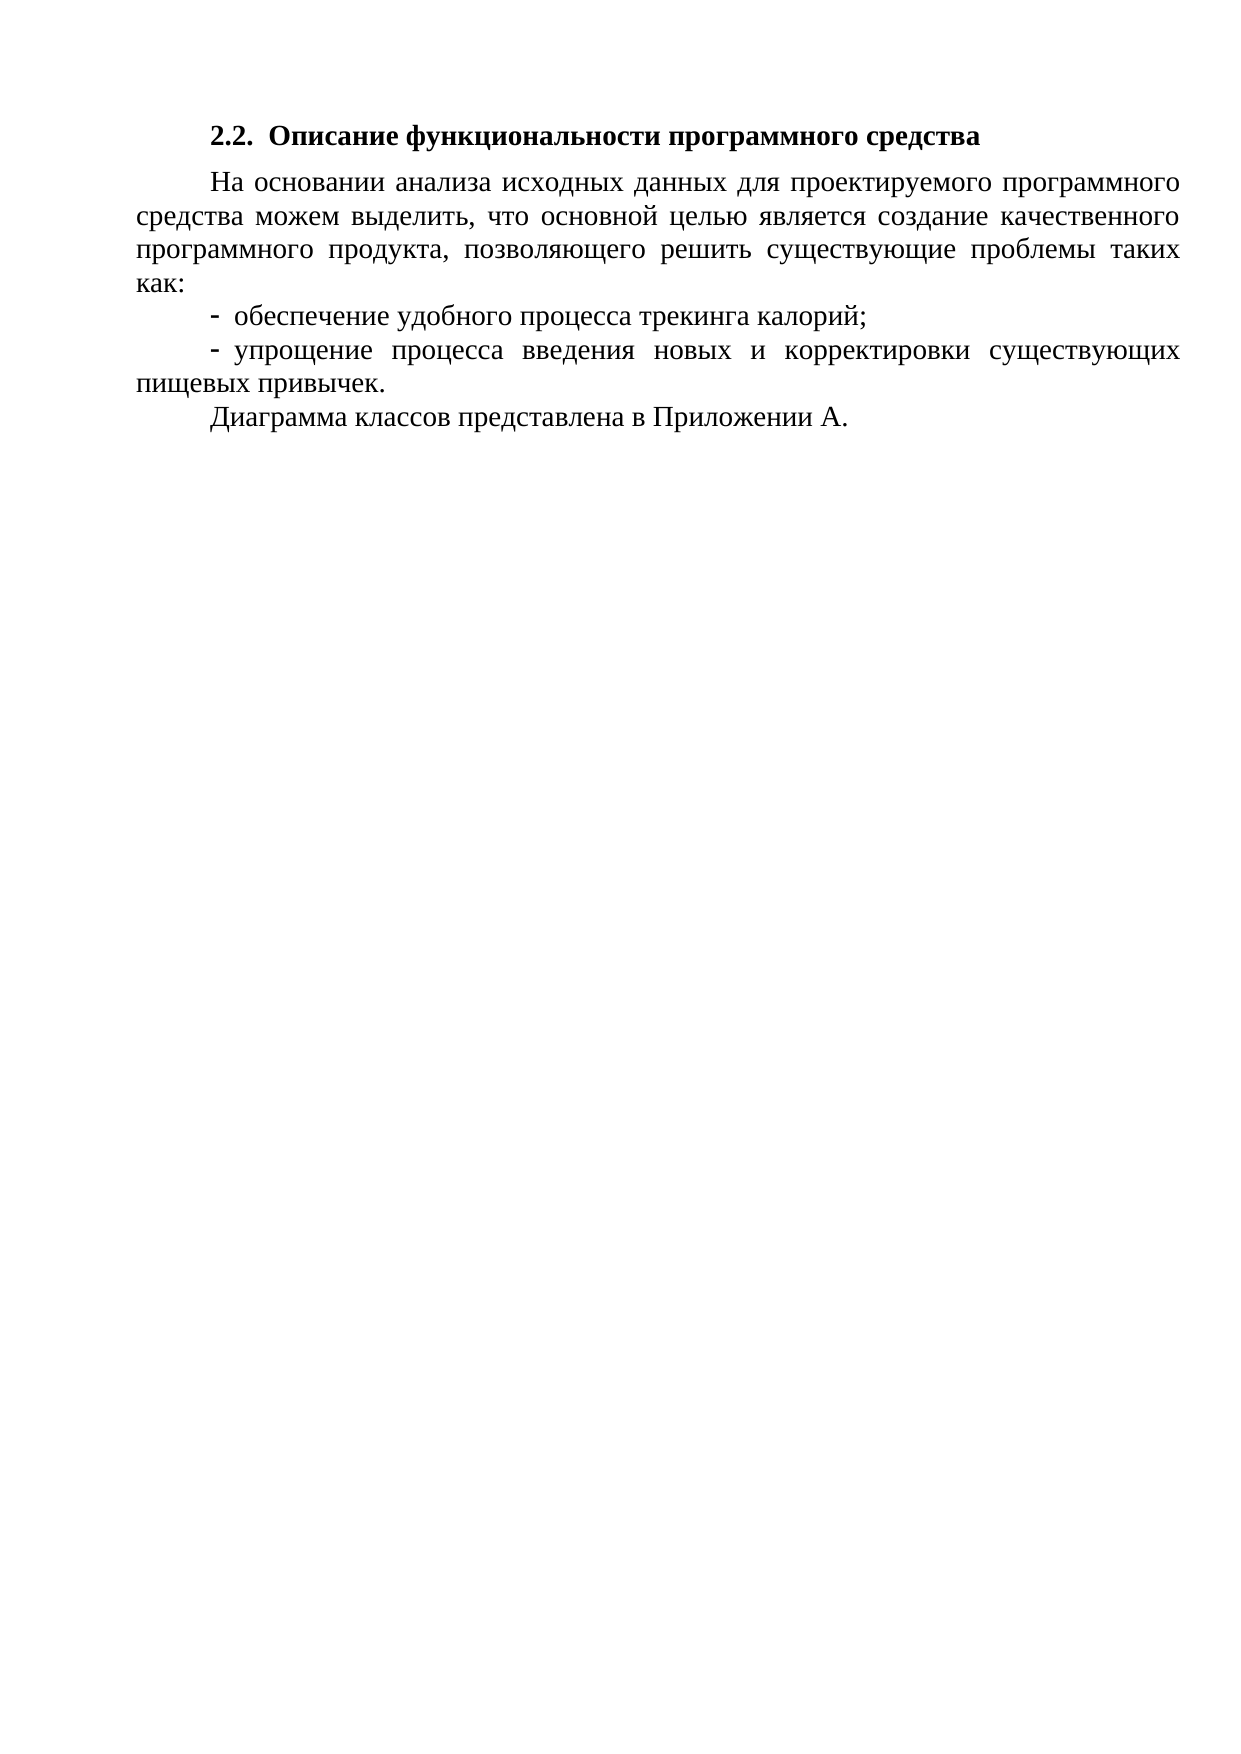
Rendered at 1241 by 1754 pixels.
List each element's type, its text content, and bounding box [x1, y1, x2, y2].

list Описание функциональности программного средства [136, 118, 1181, 152]
text Диаграмма классов представлена в Приложении А. [136, 399, 1181, 433]
list упрощение процесса введения новых и корректировки существующих пищевых привычек. [136, 332, 1181, 399]
list обеспечение удобного процесса трекинга калорий; [136, 298, 1181, 332]
text На основании анализа исходных данных для проектируемого программного средства можем выделить, что основной целью является создание качественного программного продукта, позволяющего решить существующие проблемы таких как: [136, 164, 1181, 298]
